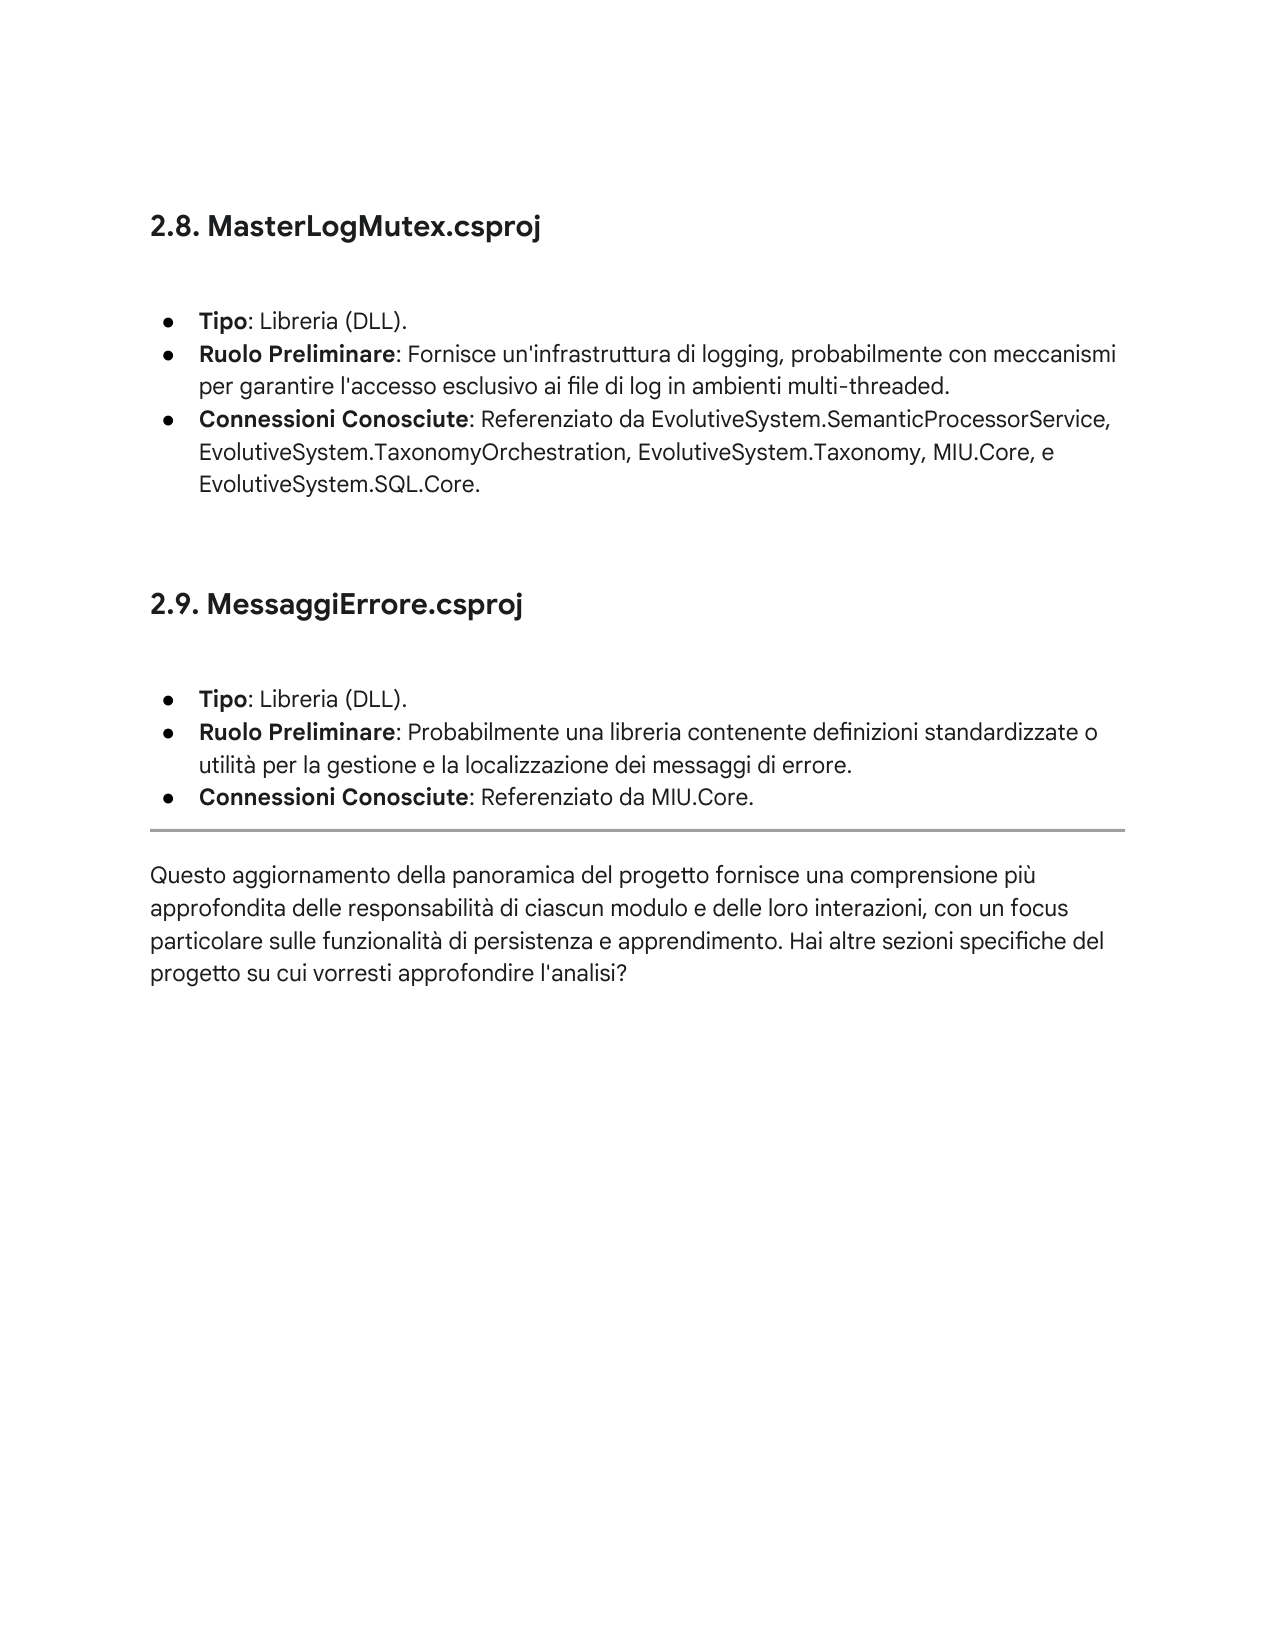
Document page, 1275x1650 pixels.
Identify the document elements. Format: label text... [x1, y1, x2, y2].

list Connessioni Conosciute: Referenziato da EvolutiveSystem.SemanticProcessorService, EvolutiveSystem.TaxonomyOrchestration, EvolutiveSystem.Taxonomy, MIU.Core, e EvolutiveSystem.SQL.Core. [161, 405, 1125, 499]
subtitle 2.9. MessaggiErrore.csproj [150, 586, 1125, 623]
list Tipo: Libreria (DLL). [161, 307, 1125, 336]
list Ruolo Preliminare: Probabilmente una libreria contenente definizioni standardizzate o utilità per la gestione e la localizzazione dei messaggi di errore. [161, 718, 1125, 779]
text Questo aggiornamento della panoramica del progetto fornisce una comprensione più approfondita delle responsabilità di ciascun modulo e delle loro interazioni, con un focus particolare sulle funzionalità di persistenza e apprendimento. Hai altre sezioni specifiche del progetto su cui vorresti approfondire l'analisi? [150, 832, 1125, 988]
list Tipo: Libreria (DLL). [161, 685, 1125, 714]
list Ruolo Preliminare: Fornisce un'infrastruttura di logging, probabilmente con meccanismi per garantire l'accesso esclusivo ai file di log in ambienti multi-threaded. [161, 340, 1125, 401]
list Connessioni Conosciute: Referenziato da MIU.Core. [161, 783, 1125, 812]
subtitle 2.8. MasterLogMutex.csproj [150, 208, 1125, 244]
